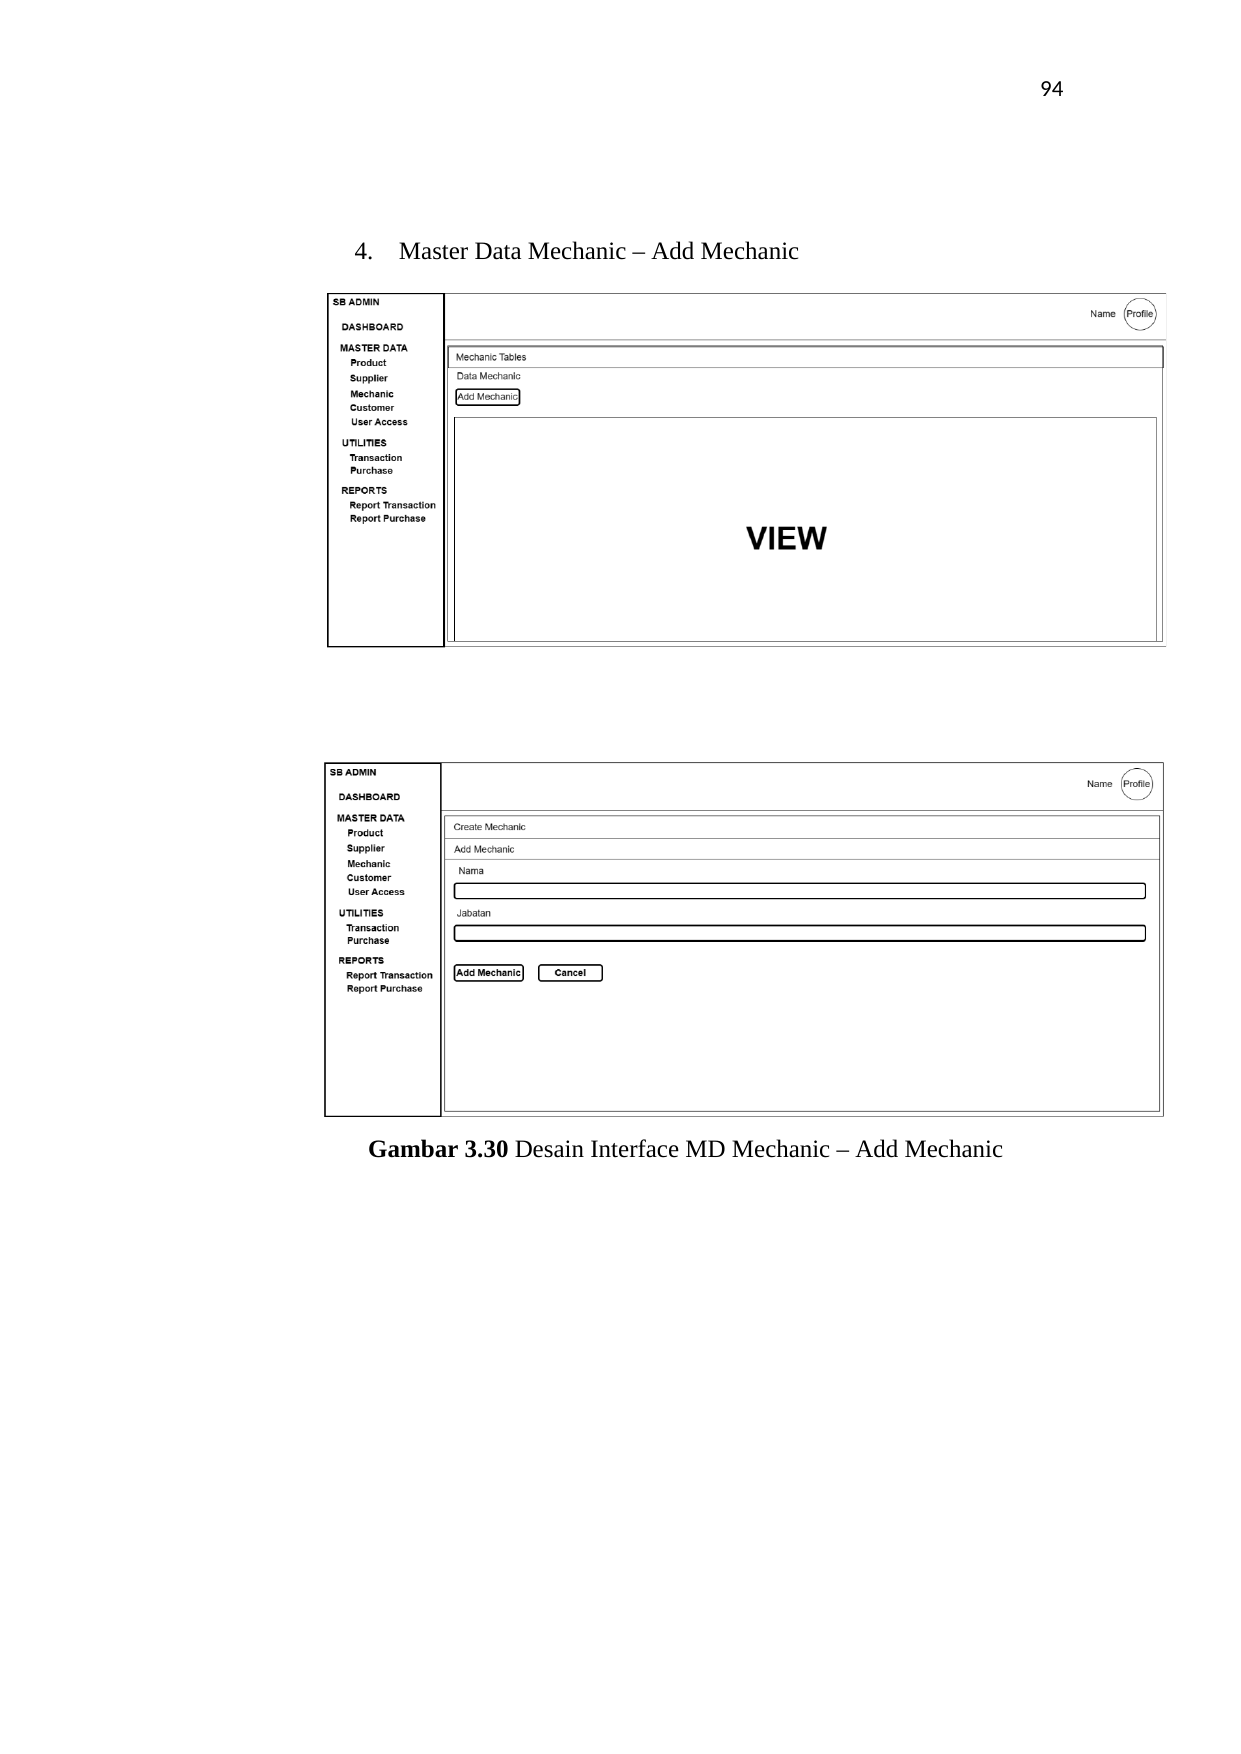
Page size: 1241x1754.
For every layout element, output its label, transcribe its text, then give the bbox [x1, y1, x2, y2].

picture [321, 293, 1167, 1117]
list Master Data Mechanic – Add Mechanic [354, 236, 1063, 265]
